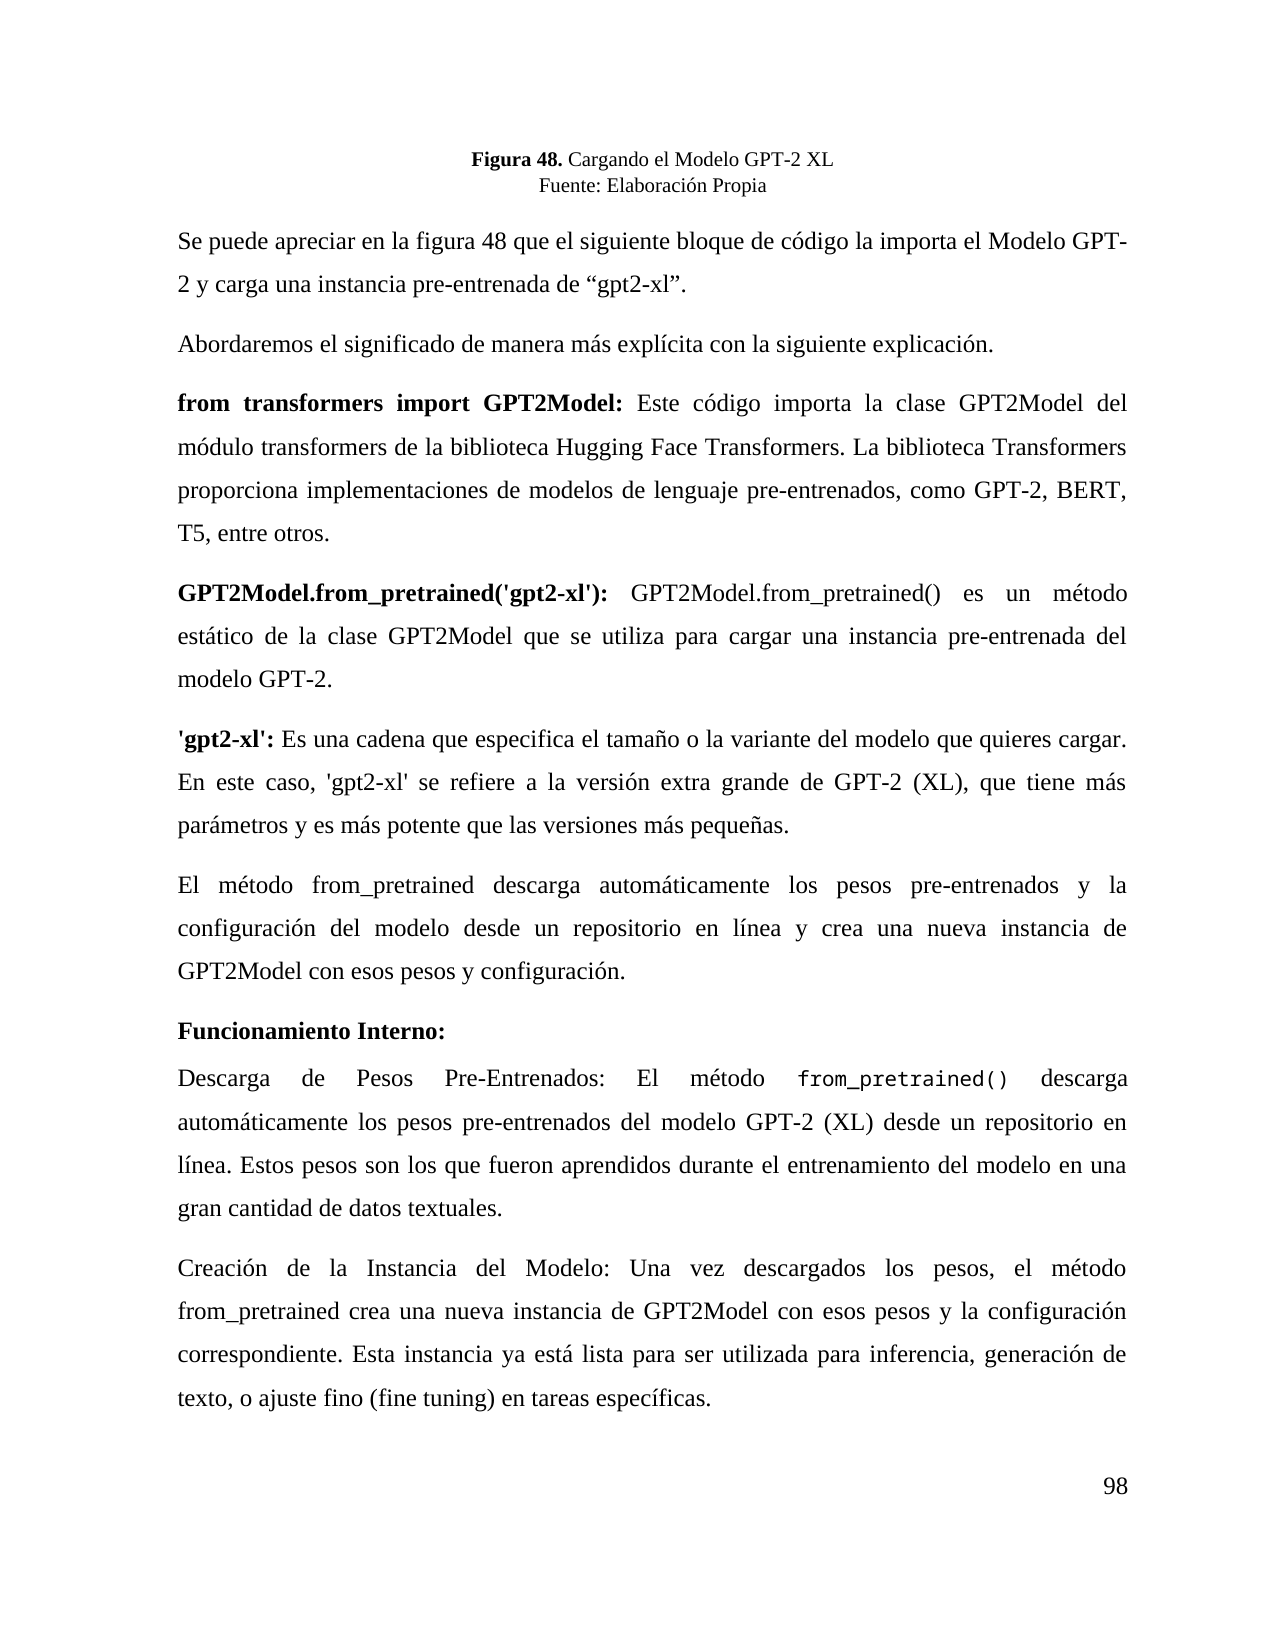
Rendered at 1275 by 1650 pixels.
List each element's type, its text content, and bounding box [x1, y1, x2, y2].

text 'gpt2-xl': Es una cadena que especifica el tamaño o la variante del modelo que quieres cargar. En este caso, 'gpt2-xl' se refiere a la versión extra grande de GPT-2 (XL), que tiene más parámetros y es más potente que las versiones más pequeñas. [177, 724, 1128, 839]
text El método from_pretrained descarga automáticamente los pesos pre-entrenados y la configuración del modelo desde un repositorio en línea y crea una nueva instancia de GPT2Model con esos pesos y configuración. [177, 870, 1128, 985]
text Fuente: Elaboración Propia [177, 173, 1128, 197]
text GPT2Model.from_pretrained('gpt2-xl'): GPT2Model.from_pretrained() es un método estático de la clase GPT2Model que se utiliza para cargar una instancia pre-entrenada del modelo GPT-2. [177, 578, 1128, 693]
text from transformers import GPT2Model: Este código importa la clase GPT2Model del módulo transformers de la biblioteca Hugging Face Transformers. La biblioteca Transformers proporciona implementaciones de modelos de lenguaje pre-entrenados, como GPT-2, BERT, T5, entre otros. [177, 388, 1128, 547]
text Se puede apreciar en la figura 48 que el siguiente bloque de código la importa el Modelo GPT-2 y carga una instancia pre-entrenada de “gpt2-xl”. [177, 226, 1128, 298]
text Creación de la Instancia del Modelo: Una vez descargados los pesos, el método from_pretrained crea una nueva instancia de GPT2Model con esos pesos y la configuración correspondiente. Esta instancia ya está lista para ser utilizada para inferencia, generación de texto, o ajuste fino (fine tuning) en tareas específicas. [177, 1253, 1128, 1411]
text Figura 48. Cargando el Modelo GPT-2 XL [177, 147, 1128, 171]
text Descarga de Pesos Pre-Entrenados: El método from_pretrained() descarga automáticamente los pesos pre-entrenados del modelo GPT-2 (XL) desde un repositorio en línea. Estos pesos son los que fueron aprendidos durante el entrenamiento del modelo en una gran cantidad de datos textuales. [177, 1063, 1128, 1222]
text Funcionamiento Interno: [177, 1016, 1128, 1044]
text Abordaremos el significado de manera más explícita con la siguiente explicación. [177, 329, 1128, 357]
